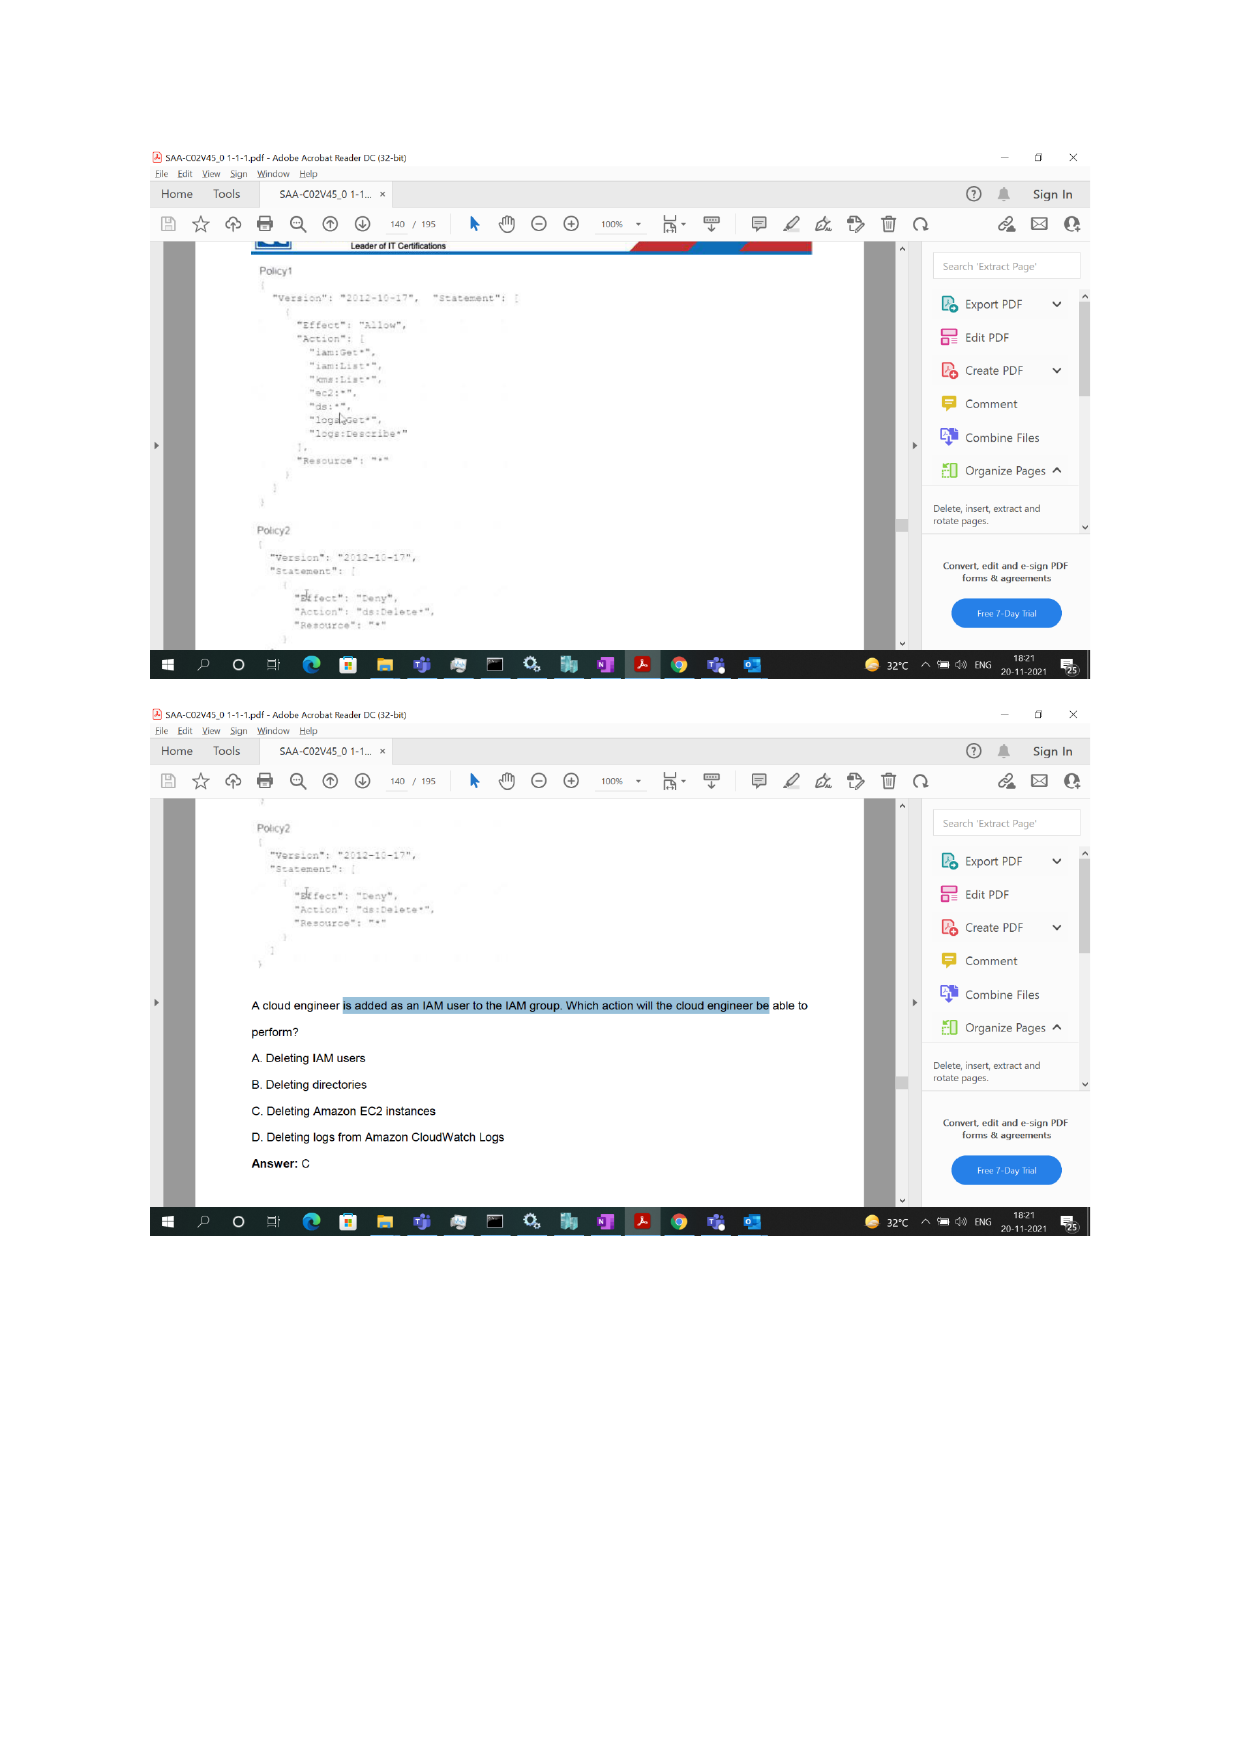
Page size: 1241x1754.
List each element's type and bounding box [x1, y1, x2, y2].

picture [150, 706, 1091, 1236]
picture [150, 150, 1091, 679]
